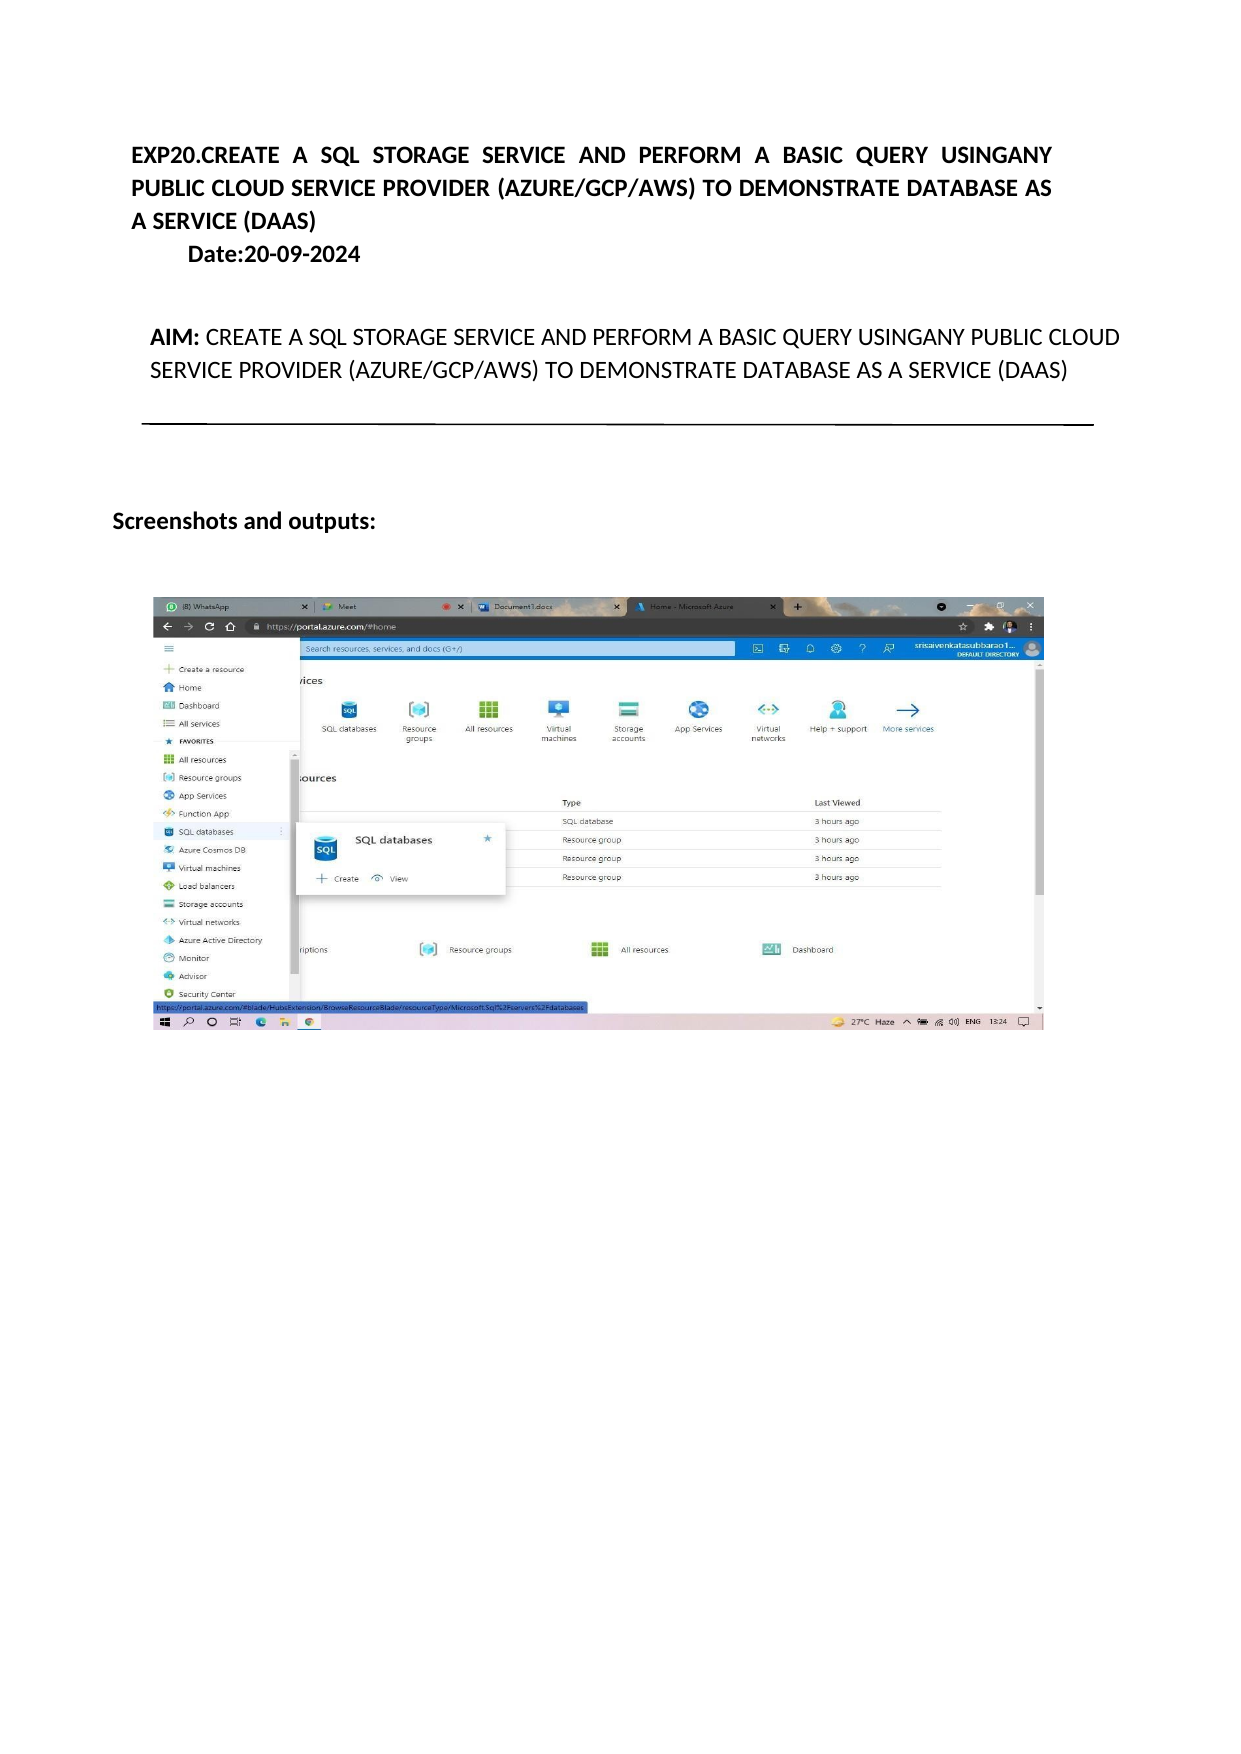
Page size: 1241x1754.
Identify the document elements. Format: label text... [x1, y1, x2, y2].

picture [153, 597, 1044, 1030]
text Screenshots and outputs: [112, 506, 1198, 536]
text EXP20.CREATE A SQL STORAGE SERVICE AND PERFORM A BASIC QUERY USINGANY PUBLIC CLOUD SERVICE PROVIDER (AZURE/GCP/AWS) TO DEMONSTRATE DATABASE AS A SERVICE (DAAS) [131, 139, 1052, 236]
text Date:20-09-2024 [188, 238, 1198, 268]
text AIM: CREATE A SQL STORAGE SERVICE AND PERFORM A BASIC QUERY USINGANY PUBLIC CLOUD SERVICE PROVIDER (AZURE/GCP/AWS) TO DEMONSTRATE DATABASE AS A SERVICE (DAAS) [150, 321, 1157, 384]
